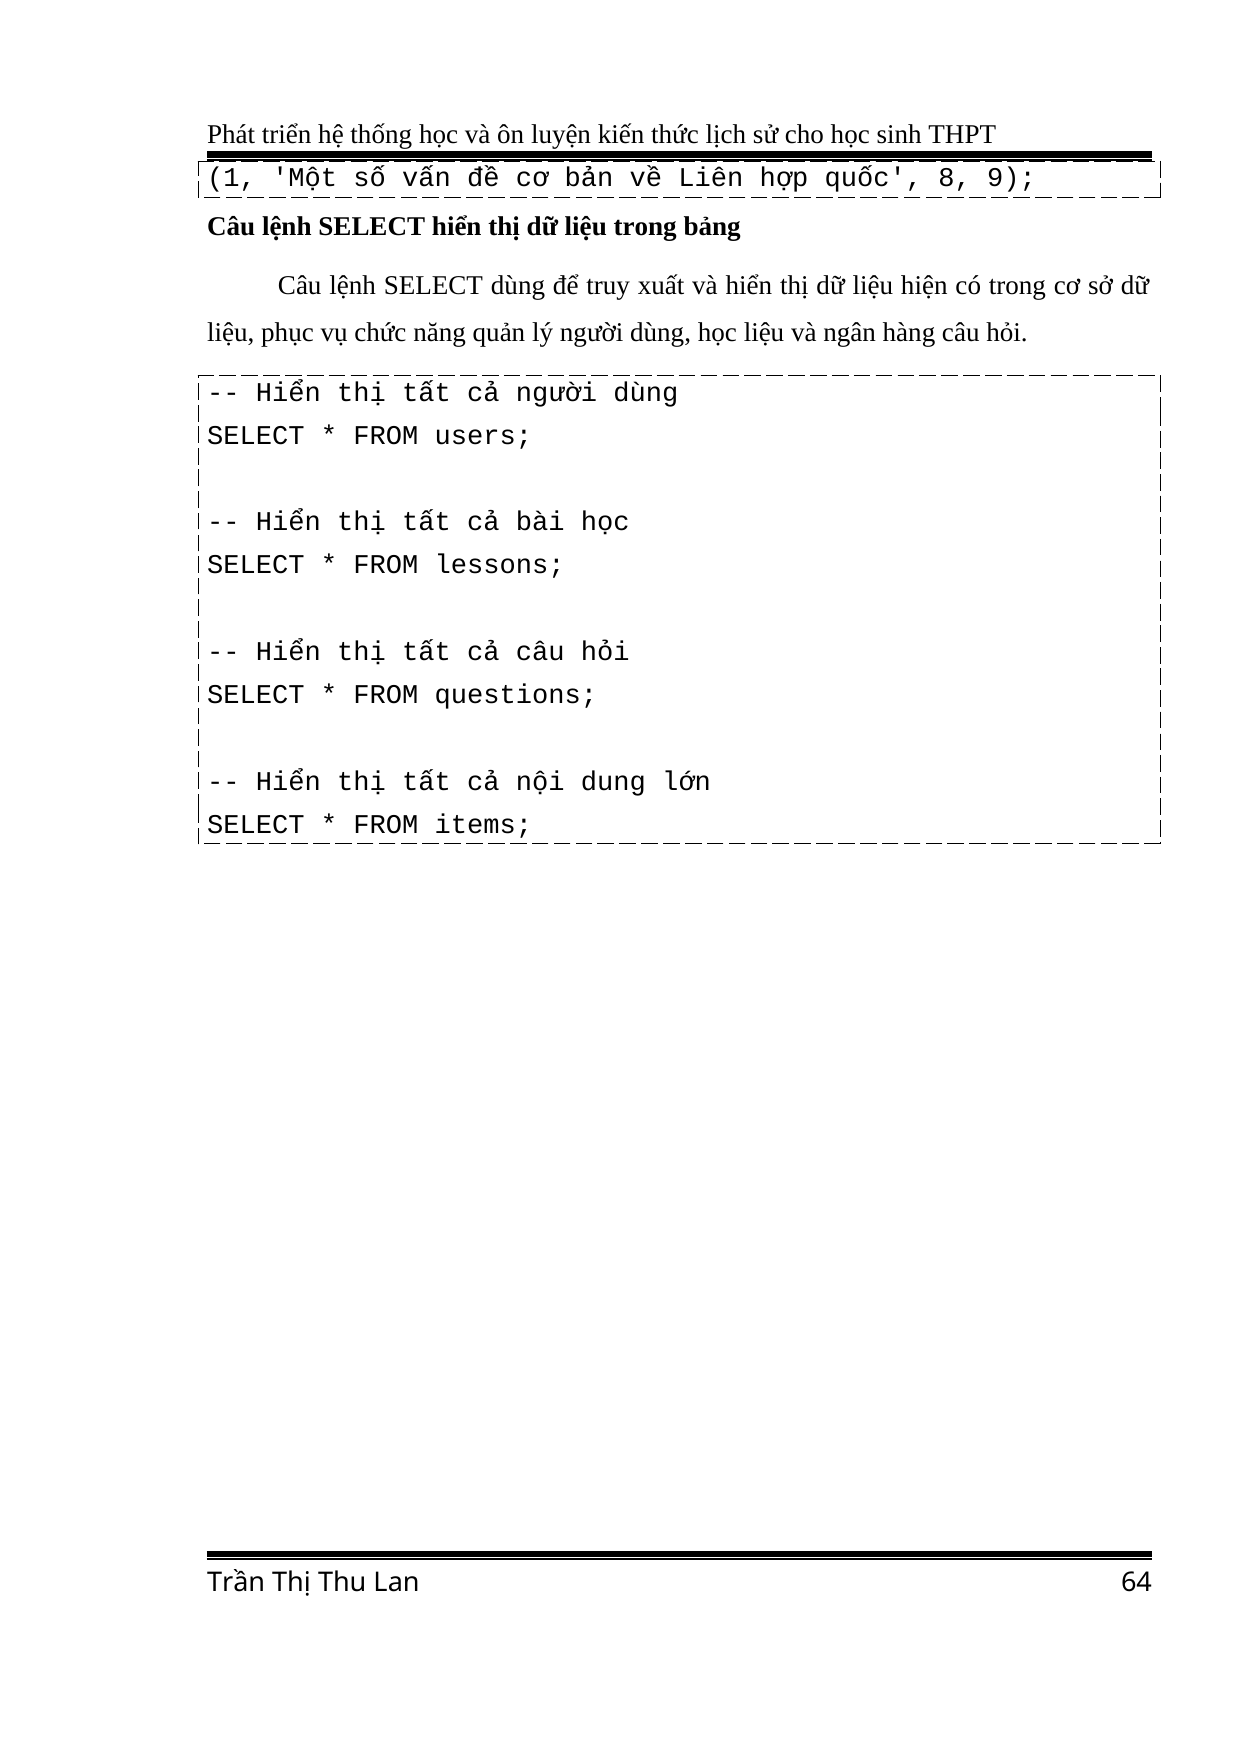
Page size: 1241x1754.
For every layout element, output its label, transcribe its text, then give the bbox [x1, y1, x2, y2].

text Câu lệnh SELECT hiển thị dữ liệu trong bảng [207, 210, 1152, 241]
text -- Hiển thị tất cả câu hỏi [197, 634, 1161, 668]
text SELECT * FROM items; [197, 807, 1161, 844]
text -- Hiển thị tất cả người dùng [197, 375, 1161, 409]
text SELECT * FROM lessons; [197, 548, 1161, 582]
text -- Hiển thị tất cả bài học [197, 505, 1161, 539]
text SELECT * FROM users; [197, 418, 1161, 452]
text SELECT * FROM questions; [197, 678, 1161, 712]
text (1, 'Một số vấn đề cơ bản về Liên hợp quốc', 8, 9); [197, 161, 1161, 198]
text -- Hiển thị tất cả nội dung lớn [197, 764, 1161, 798]
text Câu lệnh SELECT dùng để truy xuất và hiển thị dữ liệu hiện có trong cơ sở dữ liệu, phục vụ chức năng quản lý người dùng, học liệu và ngân hàng câu hỏi. [207, 269, 1152, 347]
